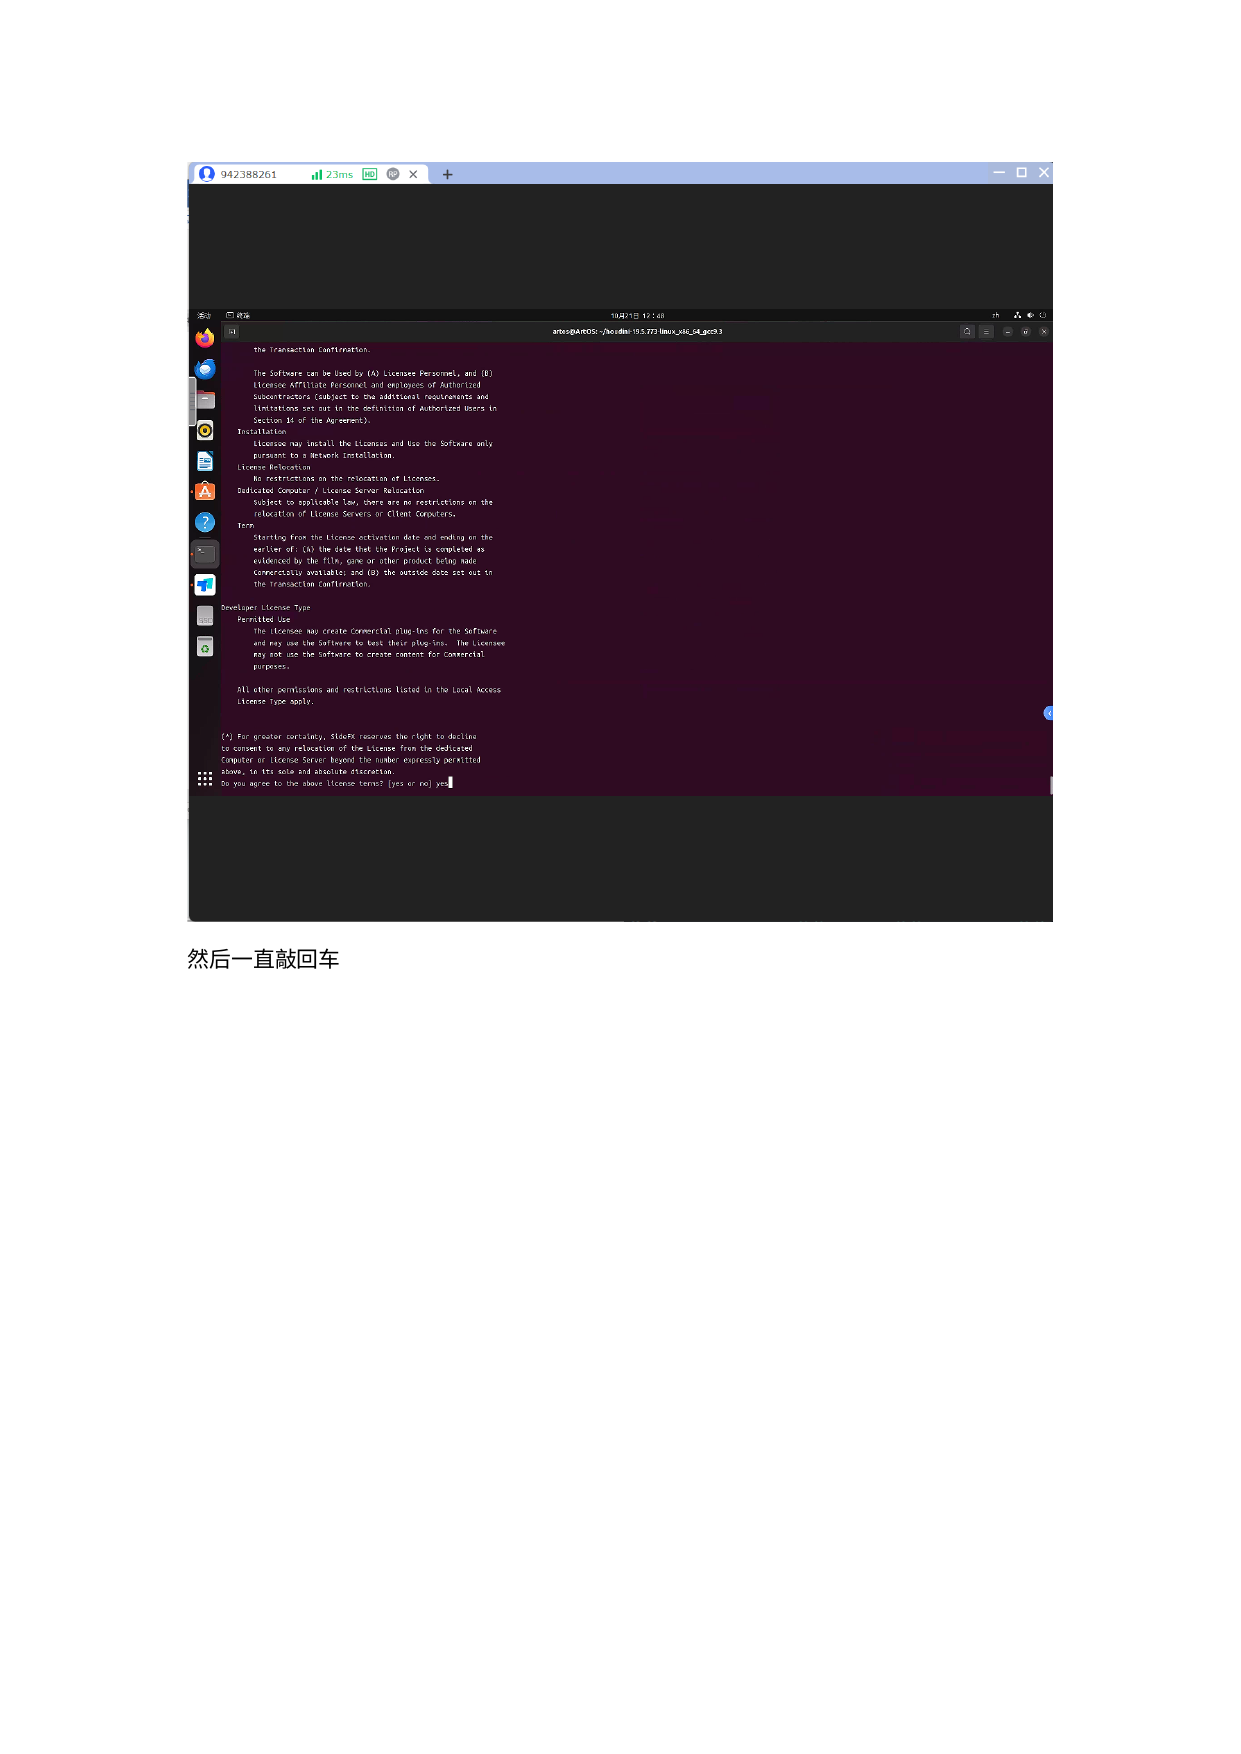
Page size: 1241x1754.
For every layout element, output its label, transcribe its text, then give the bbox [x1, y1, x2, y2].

picture [187, 162, 1053, 922]
text 然后一直敲回车 [187, 942, 1053, 974]
